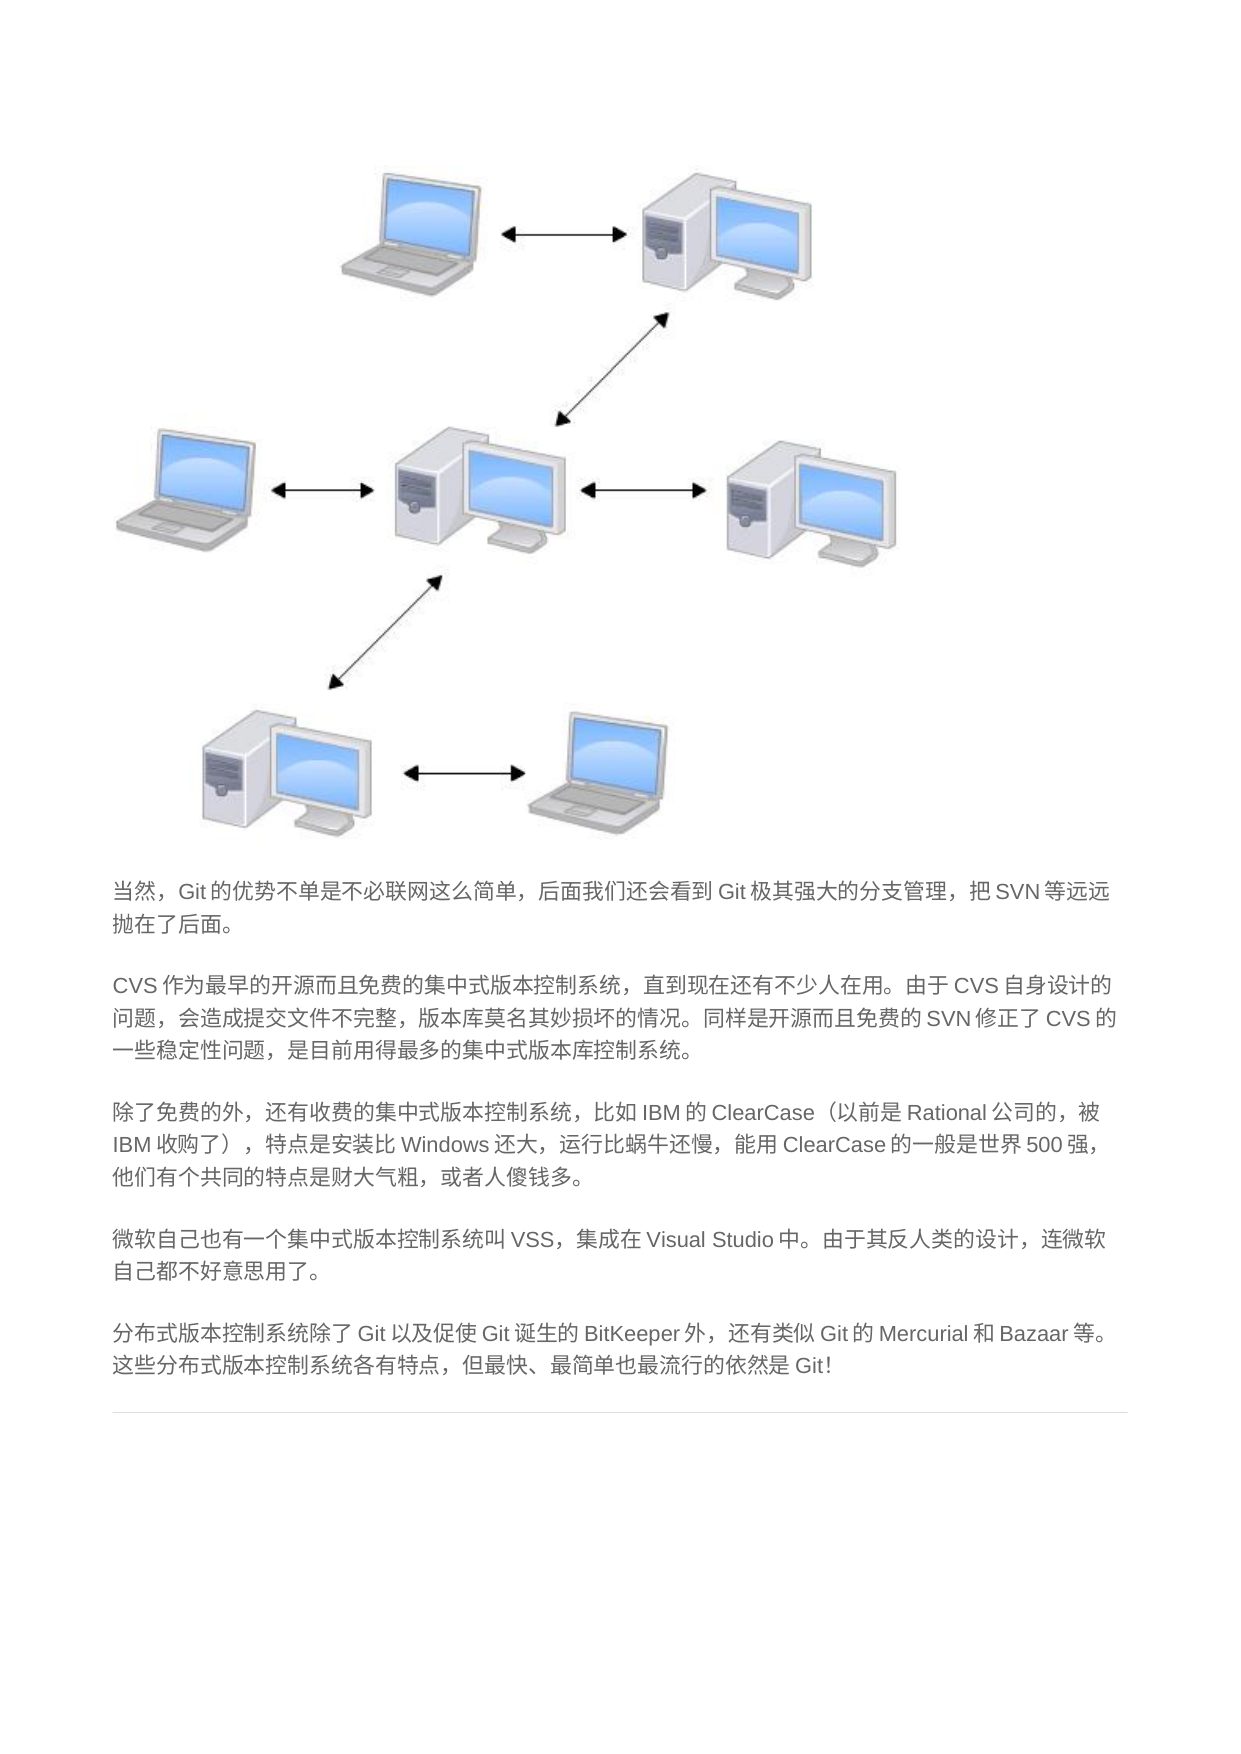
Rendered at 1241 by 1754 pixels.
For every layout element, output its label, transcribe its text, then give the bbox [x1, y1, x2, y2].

picture [112, 165, 901, 842]
text 除了免费的外，还有收费的集中式版本控制系统，比如IBM的ClearCase（以前是Rational公司的，被IBM收购了），特点是安装比Windows还大，运行比蜗牛还慢，能用ClearCase的一般是世界500强，他们有个共同的特点是财大气粗，或者人傻钱多。 [112, 1094, 1128, 1192]
text 分布式版本控制系统除了Git以及促使Git诞生的BitKeeper外，还有类似Git的Mercurial和Bazaar等。这些分布式版本控制系统各有特点，但最快、最简单也最流行的依然是Git！ [112, 1315, 1128, 1380]
text CVS作为最早的开源而且免费的集中式版本控制系统，直到现在还有不少人在用。由于CVS自身设计的问题，会造成提交文件不完整，版本库莫名其妙损坏的情况。同样是开源而且免费的SVN修正了CVS的一些稳定性问题，是目前用得最多的集中式版本库控制系统。 [112, 968, 1128, 1065]
text 当然，Git的优势不单是不必联网这么简单，后面我们还会看到Git极其强大的分支管理，把SVN等远远抛在了后面。 [112, 874, 1128, 939]
text 微软自己也有一个集中式版本控制系统叫VSS，集成在Visual Studio中。由于其反人类的设计，连微软自己都不好意思用了。 [112, 1221, 1128, 1286]
